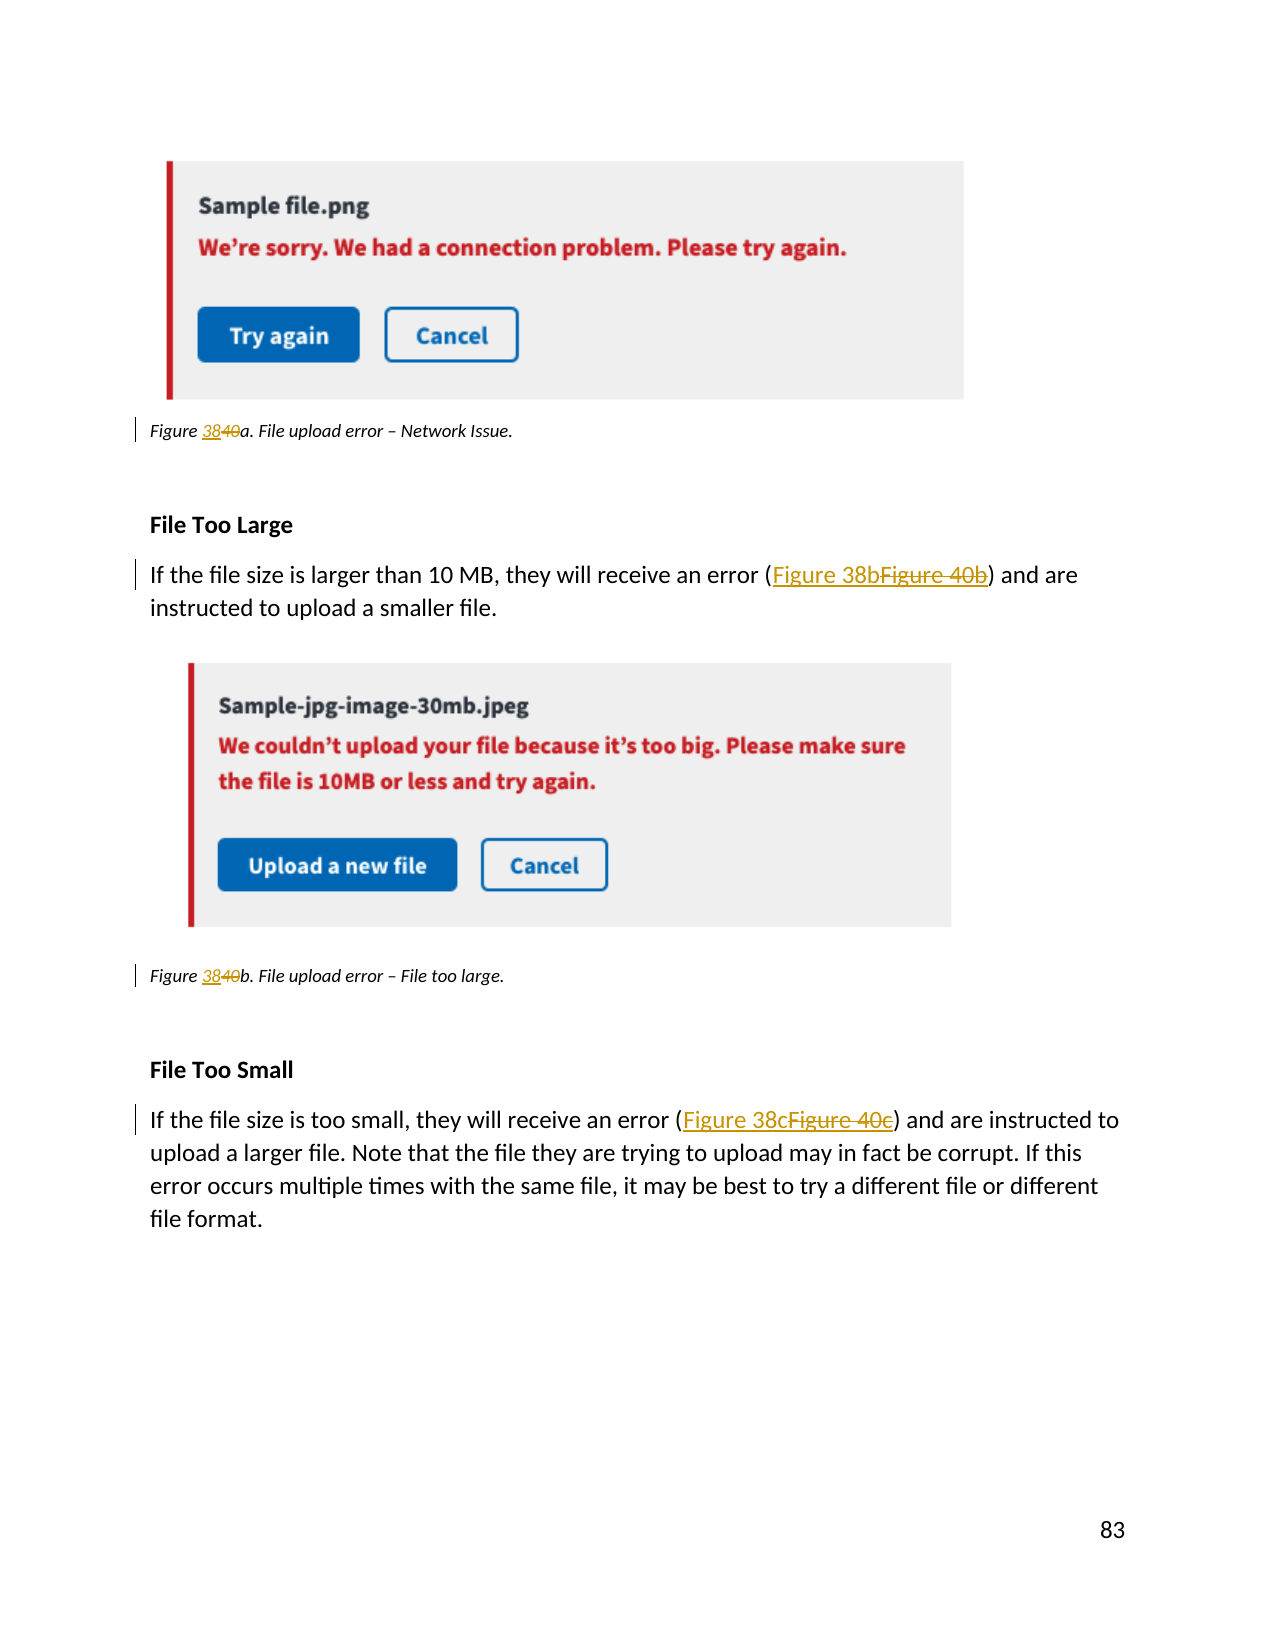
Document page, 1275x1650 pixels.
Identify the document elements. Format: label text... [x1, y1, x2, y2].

picture [150, 641, 984, 945]
text File Too Small [150, 1055, 1125, 1085]
text Figure b. File upload error – File too large. [150, 964, 1125, 987]
picture [150, 150, 980, 417]
text File Too Large [150, 510, 1125, 540]
text If the file size is too small, they will receive an error () and are instructed to upload a larger file. Note that the file they are trying to upload may in fact be corrupt. If this error occurs multiple times with the same file, it may be best to try a different file or different file format. [150, 1104, 1125, 1233]
text If the file size is larger than 10 MB, they will receive an error () and are instructed to upload a smaller file. [150, 559, 1125, 623]
